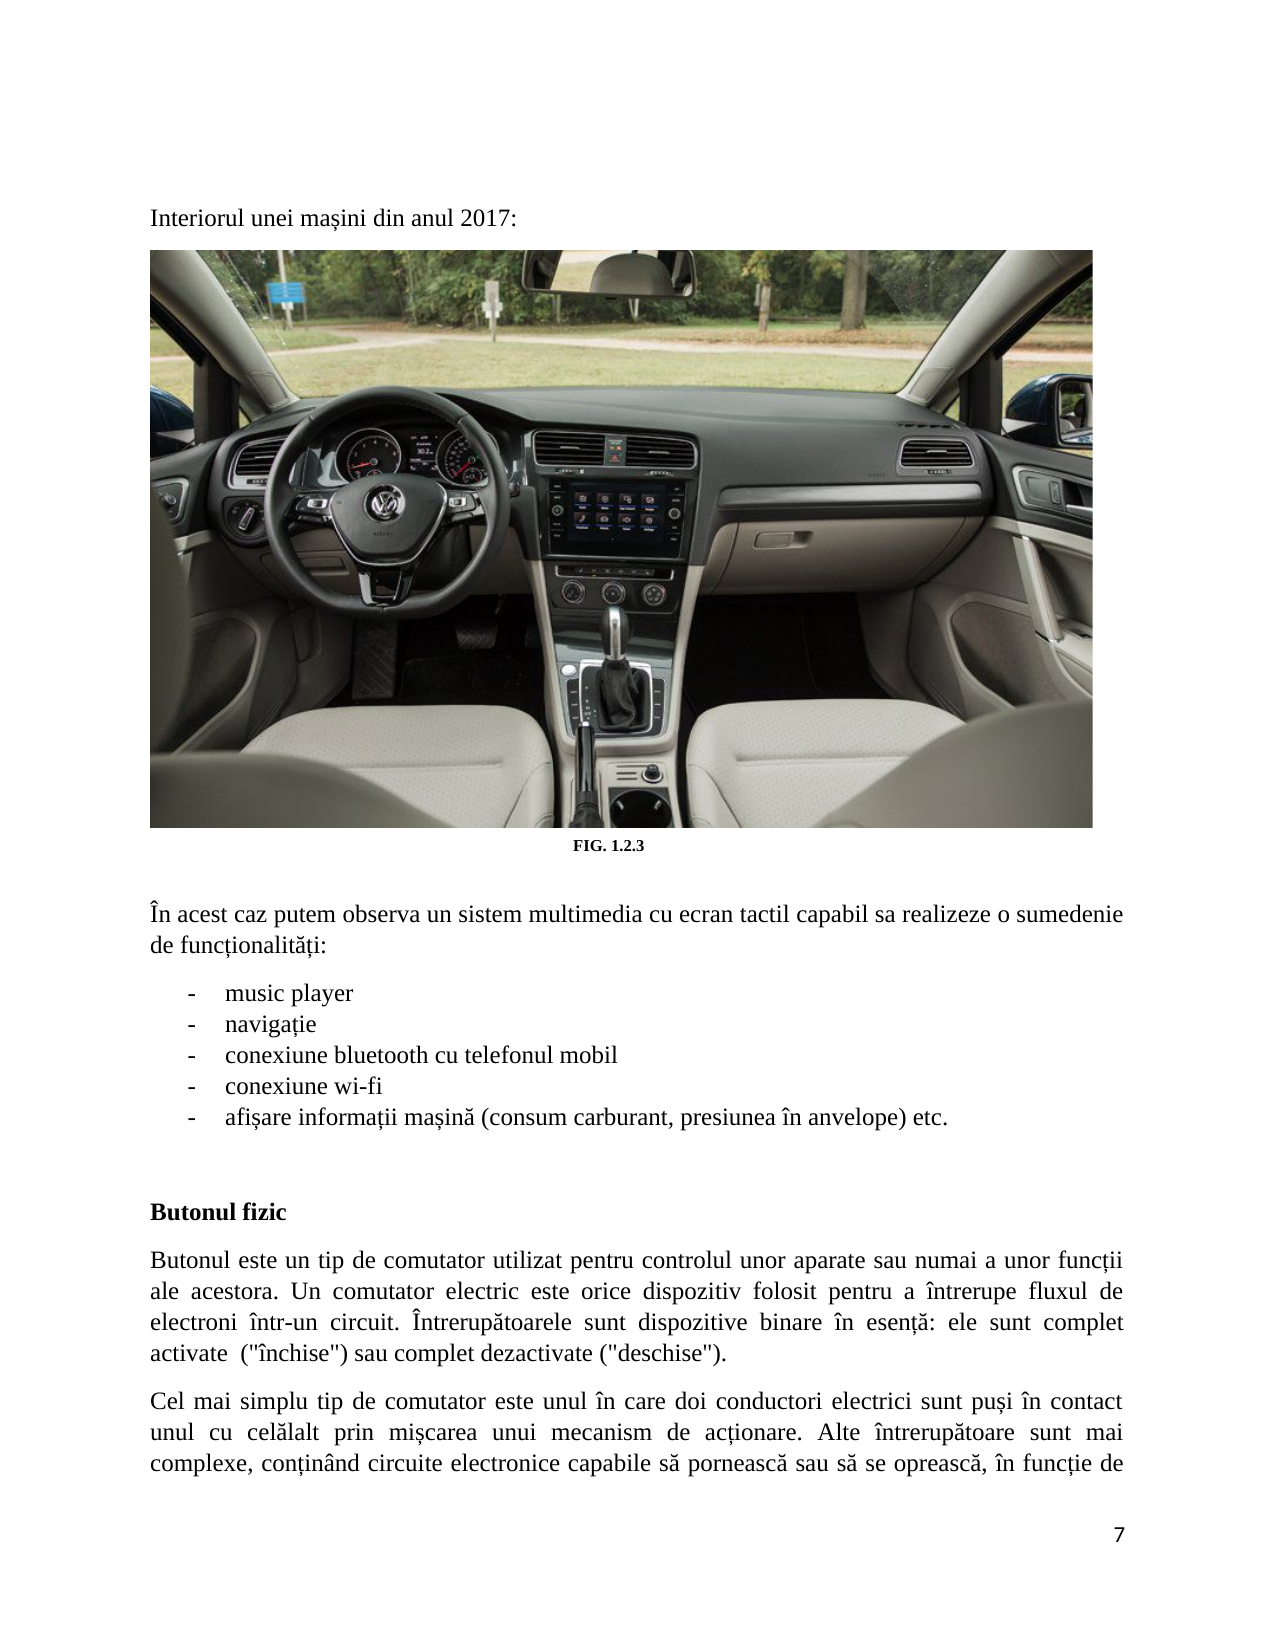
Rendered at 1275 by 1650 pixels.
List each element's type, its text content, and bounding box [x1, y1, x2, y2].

text Interiorul unei mașini din anul 2017: [150, 203, 1125, 232]
list afișare informații mașină (consum carburant, presiunea în anvelope) etc. [187, 1102, 1125, 1131]
list navigație [187, 1009, 1125, 1037]
list conexiune wi-fi [187, 1071, 1125, 1099]
list music player [187, 978, 1125, 1006]
list conexiune bluetooth cu telefonul mobil [187, 1040, 1125, 1068]
text În acest caz putem observa un sistem multimedia cu ecran tactil capabil sa realizeze o sumedenie de funcționalități: [150, 899, 1125, 959]
text Butonul este un tip de comutator utilizat pentru controlul unor aparate sau numai a unor funcții ale acestora. Un comutator electric este orice dispozitiv folosit pentru a întrerupe fluxul de electroni într-un circuit. Întrerupătoarele sunt dispozitive binare în esență: ele sunt complet activate ("închise") sau complet dezactivate ("deschise"). [150, 1245, 1125, 1367]
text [150, 1386, 1125, 1477]
text Butonul fizic [150, 1197, 1125, 1226]
picture [150, 250, 1093, 828]
